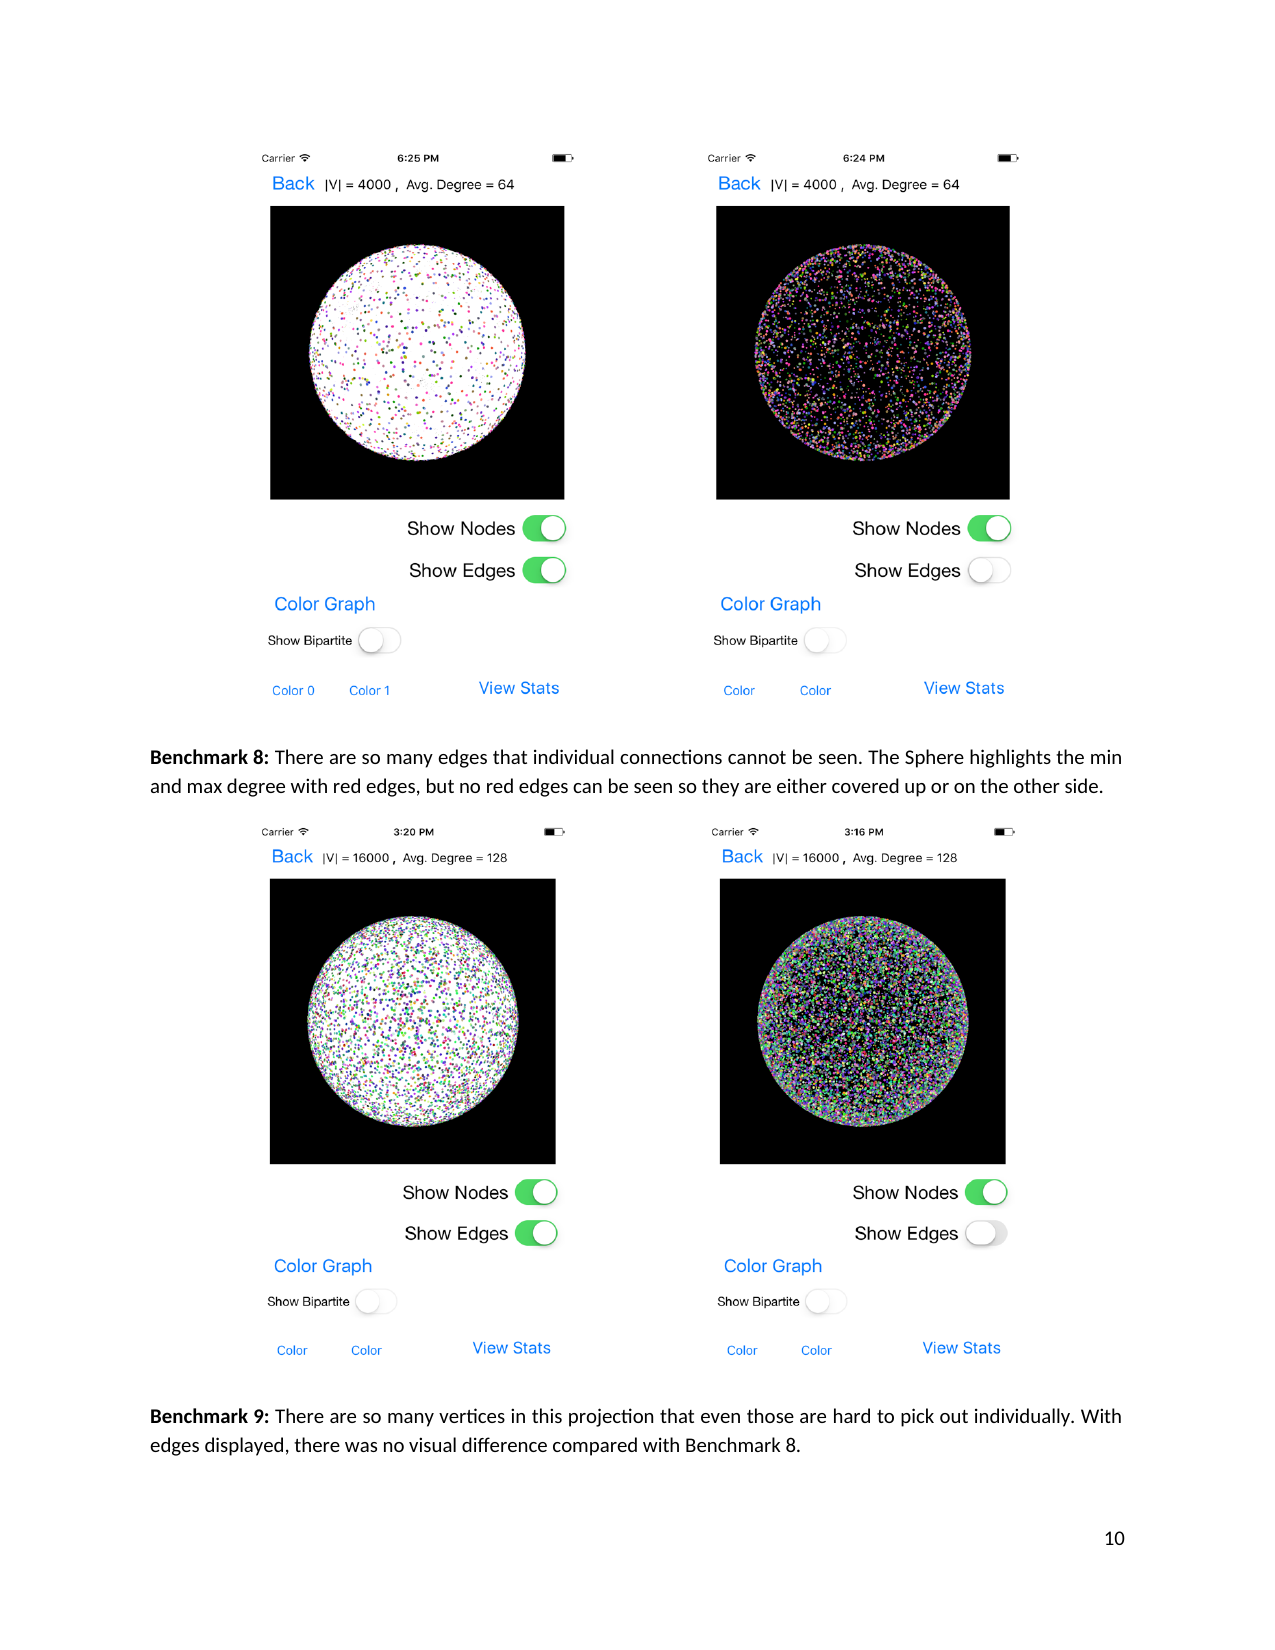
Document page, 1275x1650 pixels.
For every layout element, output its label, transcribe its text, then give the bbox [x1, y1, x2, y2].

picture [702, 150, 1023, 720]
text Benchmark 9: There are so many vertices in this projection that even those are hard to pick out individually. With edges displayed, there was no visual difference compared with Benchmark 8. [150, 1403, 1125, 1458]
picture [706, 823, 1019, 1379]
picture [256, 823, 569, 1379]
picture [257, 150, 578, 720]
text Benchmark 8: There are so many edges that individual connections cannot be seen. The Sphere highlights the min and max degree with red edges, but no red edges can be seen so they are either covered up or on the other side. [150, 744, 1125, 799]
